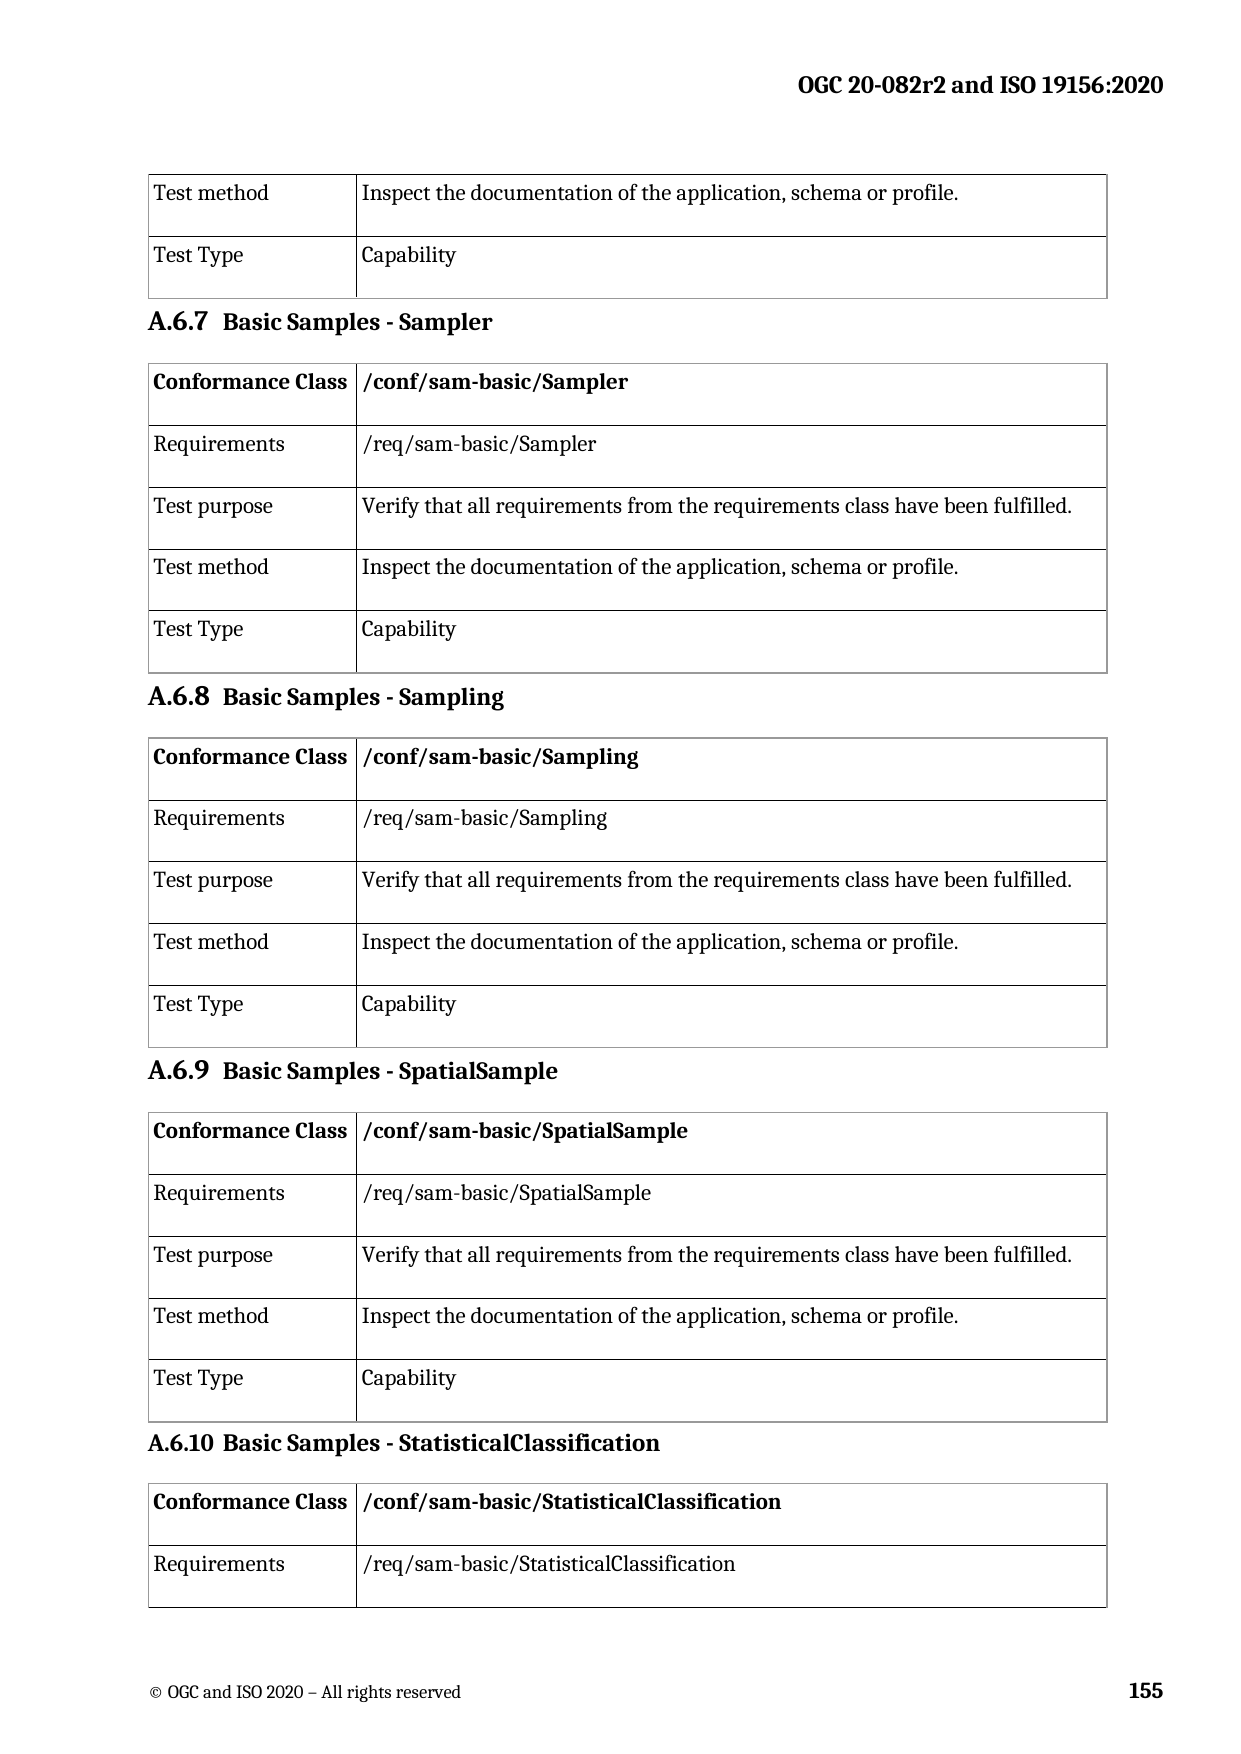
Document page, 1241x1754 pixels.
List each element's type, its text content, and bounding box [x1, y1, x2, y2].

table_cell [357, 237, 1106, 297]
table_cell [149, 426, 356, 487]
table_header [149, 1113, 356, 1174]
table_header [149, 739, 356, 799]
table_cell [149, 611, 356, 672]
text Basic Samples - Sampler [148, 305, 1163, 338]
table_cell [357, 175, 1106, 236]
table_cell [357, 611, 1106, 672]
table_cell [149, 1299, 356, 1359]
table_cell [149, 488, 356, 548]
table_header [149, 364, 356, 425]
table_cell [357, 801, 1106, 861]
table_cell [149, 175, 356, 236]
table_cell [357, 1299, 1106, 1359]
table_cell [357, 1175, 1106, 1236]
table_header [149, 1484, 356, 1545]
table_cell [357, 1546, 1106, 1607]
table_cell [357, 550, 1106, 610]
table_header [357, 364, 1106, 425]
text Basic Samples - StatisticalClassification [148, 1429, 1163, 1458]
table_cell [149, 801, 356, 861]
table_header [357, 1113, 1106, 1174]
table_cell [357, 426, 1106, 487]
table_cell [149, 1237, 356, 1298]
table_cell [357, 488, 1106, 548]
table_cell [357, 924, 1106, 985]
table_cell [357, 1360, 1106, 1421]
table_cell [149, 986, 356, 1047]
text Basic Samples - SpatialSample [148, 1054, 1163, 1087]
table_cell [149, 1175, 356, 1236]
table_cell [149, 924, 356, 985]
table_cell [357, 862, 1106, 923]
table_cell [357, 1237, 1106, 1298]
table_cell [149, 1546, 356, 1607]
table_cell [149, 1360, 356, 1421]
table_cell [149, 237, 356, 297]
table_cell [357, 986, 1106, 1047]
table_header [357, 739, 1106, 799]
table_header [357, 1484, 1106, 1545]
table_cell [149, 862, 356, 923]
text Basic Samples - Sampling [148, 680, 1163, 712]
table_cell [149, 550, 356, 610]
